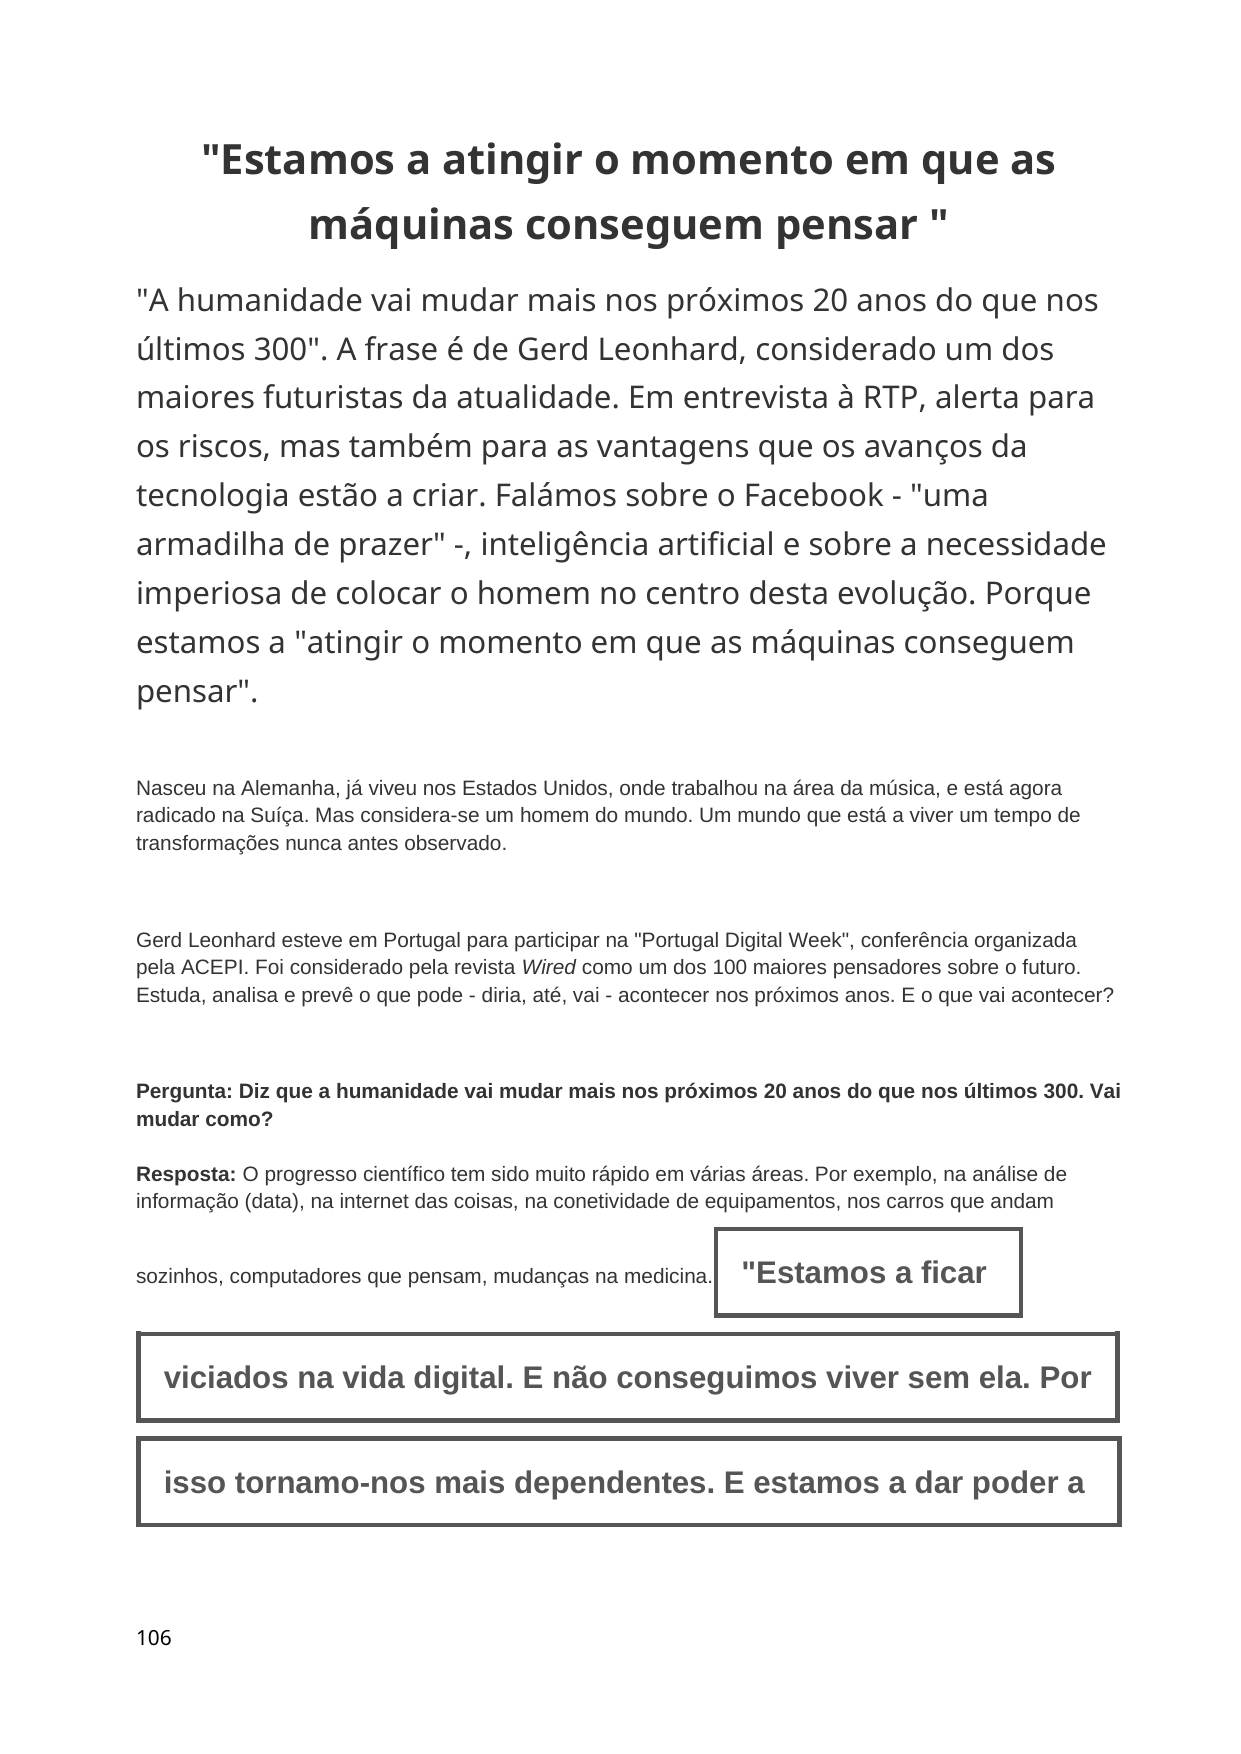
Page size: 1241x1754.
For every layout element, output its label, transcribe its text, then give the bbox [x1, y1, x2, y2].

text Nasceu na Alemanha, já viveu nos Estados Unidos, onde trabalhou na área da música, e está agora radicado na Suíça. Mas considera-se um homem do mundo. Um mundo que está a viver um tempo de transformações nunca antes observado. [136, 776, 1122, 855]
subtitle "A humanidade vai mudar mais nos próximos 20 anos do que nos últimos 300". A frase é de Gerd Leonhard, considerado um dos maiores futuristas da atualidade. Em entrevista à RTP, alerta para os riscos, mas também para as vantagens que os avanços da tecnologia estão a criar. Falámos sobre o Facebook - "uma armadilha de prazer" -, inteligência artificial e sobre a necessidade imperiosa de colocar o homem no centro desta evolução. Porque estamos a "atingir o momento em que as máquinas conseguem pensar". [136, 277, 1122, 712]
subtitle "Estamos a atingir o momento em que as máquinas conseguem pensar " [136, 130, 1122, 252]
text Gerd Leonhard esteve em Portugal para participar na "Portugal Digital Week", conferência organizada pela ACEPI. Foi considerado pela revista Wired como um dos 100 maiores pensadores sobre o futuro. Estuda, analisa e prevê o que pode - diria, até, vai - acontecer nos próximos anos. E o que vai acontecer? [136, 927, 1122, 1006]
